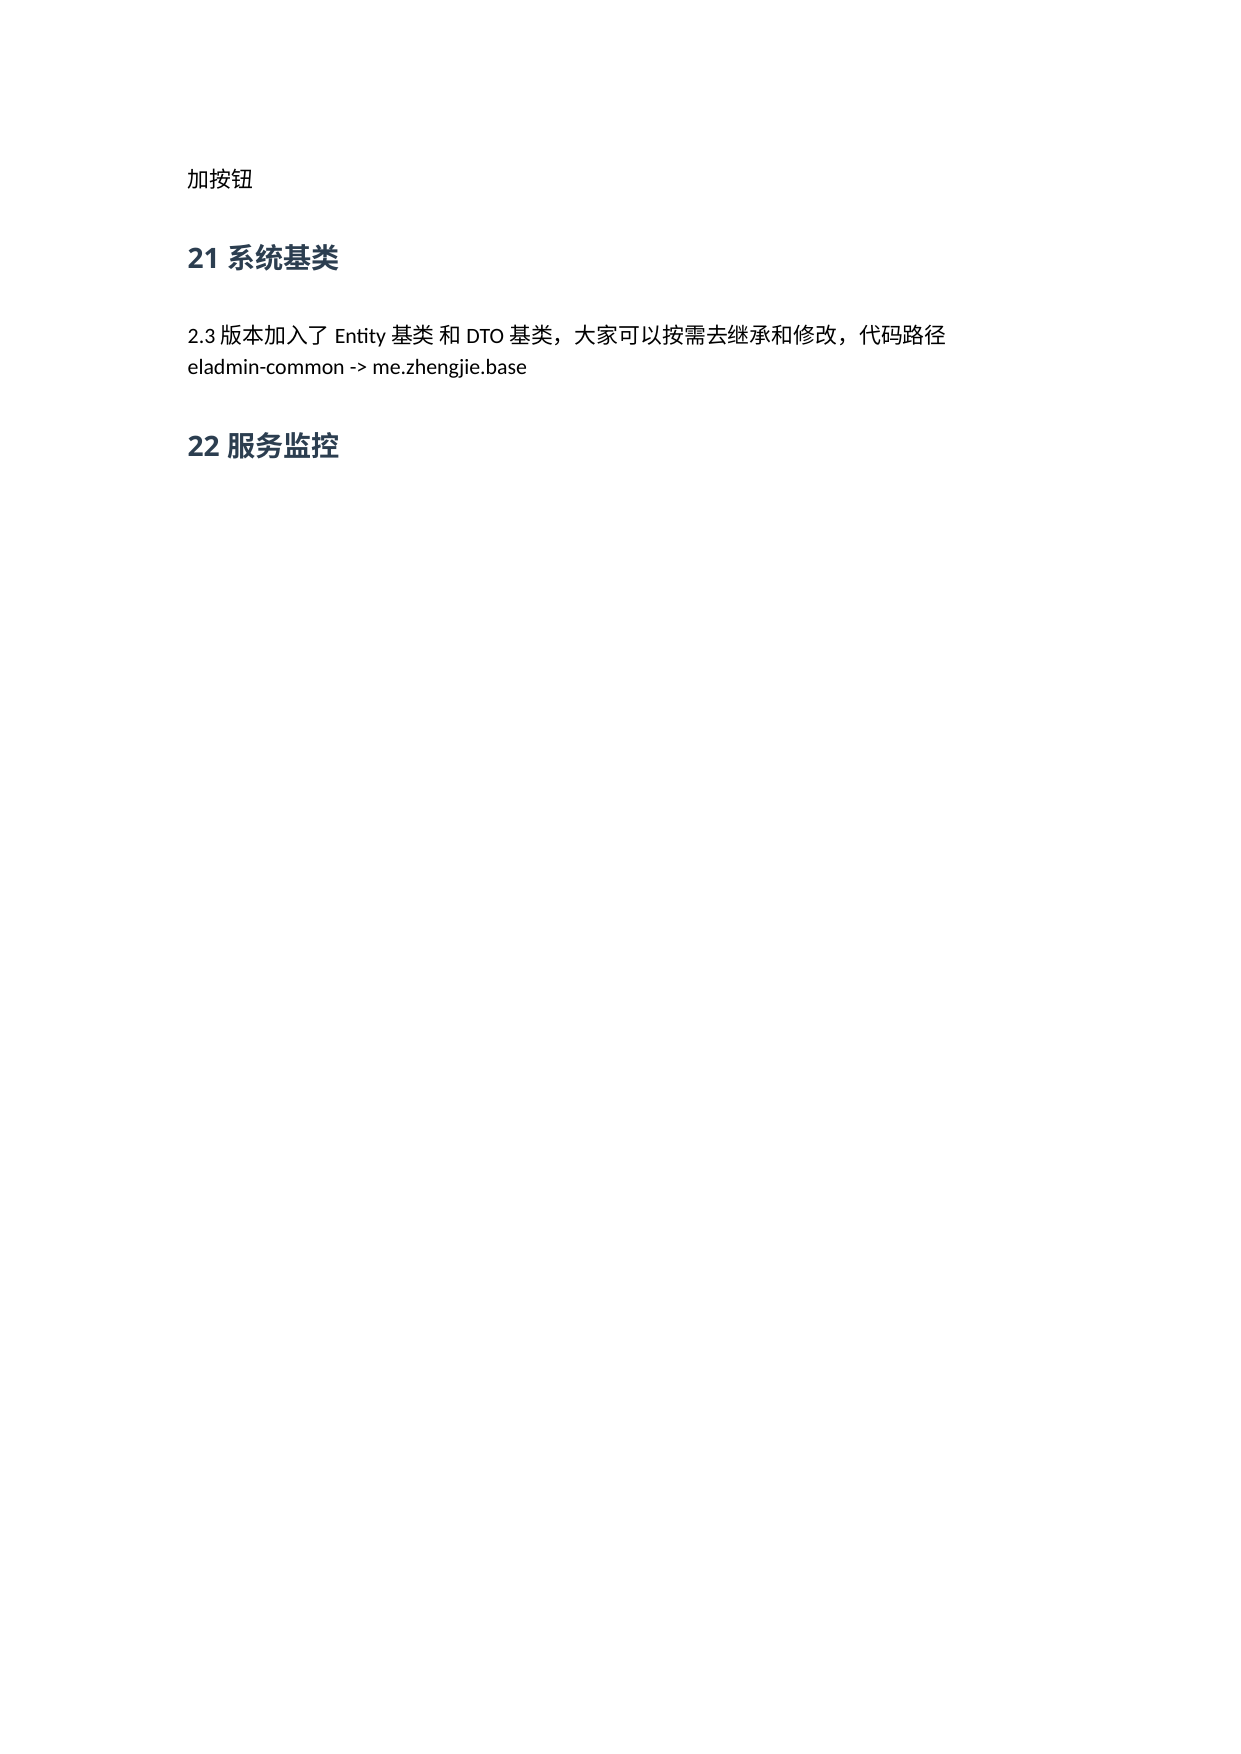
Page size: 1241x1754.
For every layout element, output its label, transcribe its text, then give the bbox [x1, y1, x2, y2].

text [187, 162, 1053, 194]
subtitle 21 系统基类 [187, 224, 1053, 289]
text eladmin-common -> me.zhengjie.base [187, 350, 1053, 383]
text 2.3 版本加入了 Entity 基类 和 DTO 基类，大家可以按需去继承和修改，代码路径 [187, 318, 1053, 350]
subtitle 22 服务监控 [187, 412, 1053, 477]
